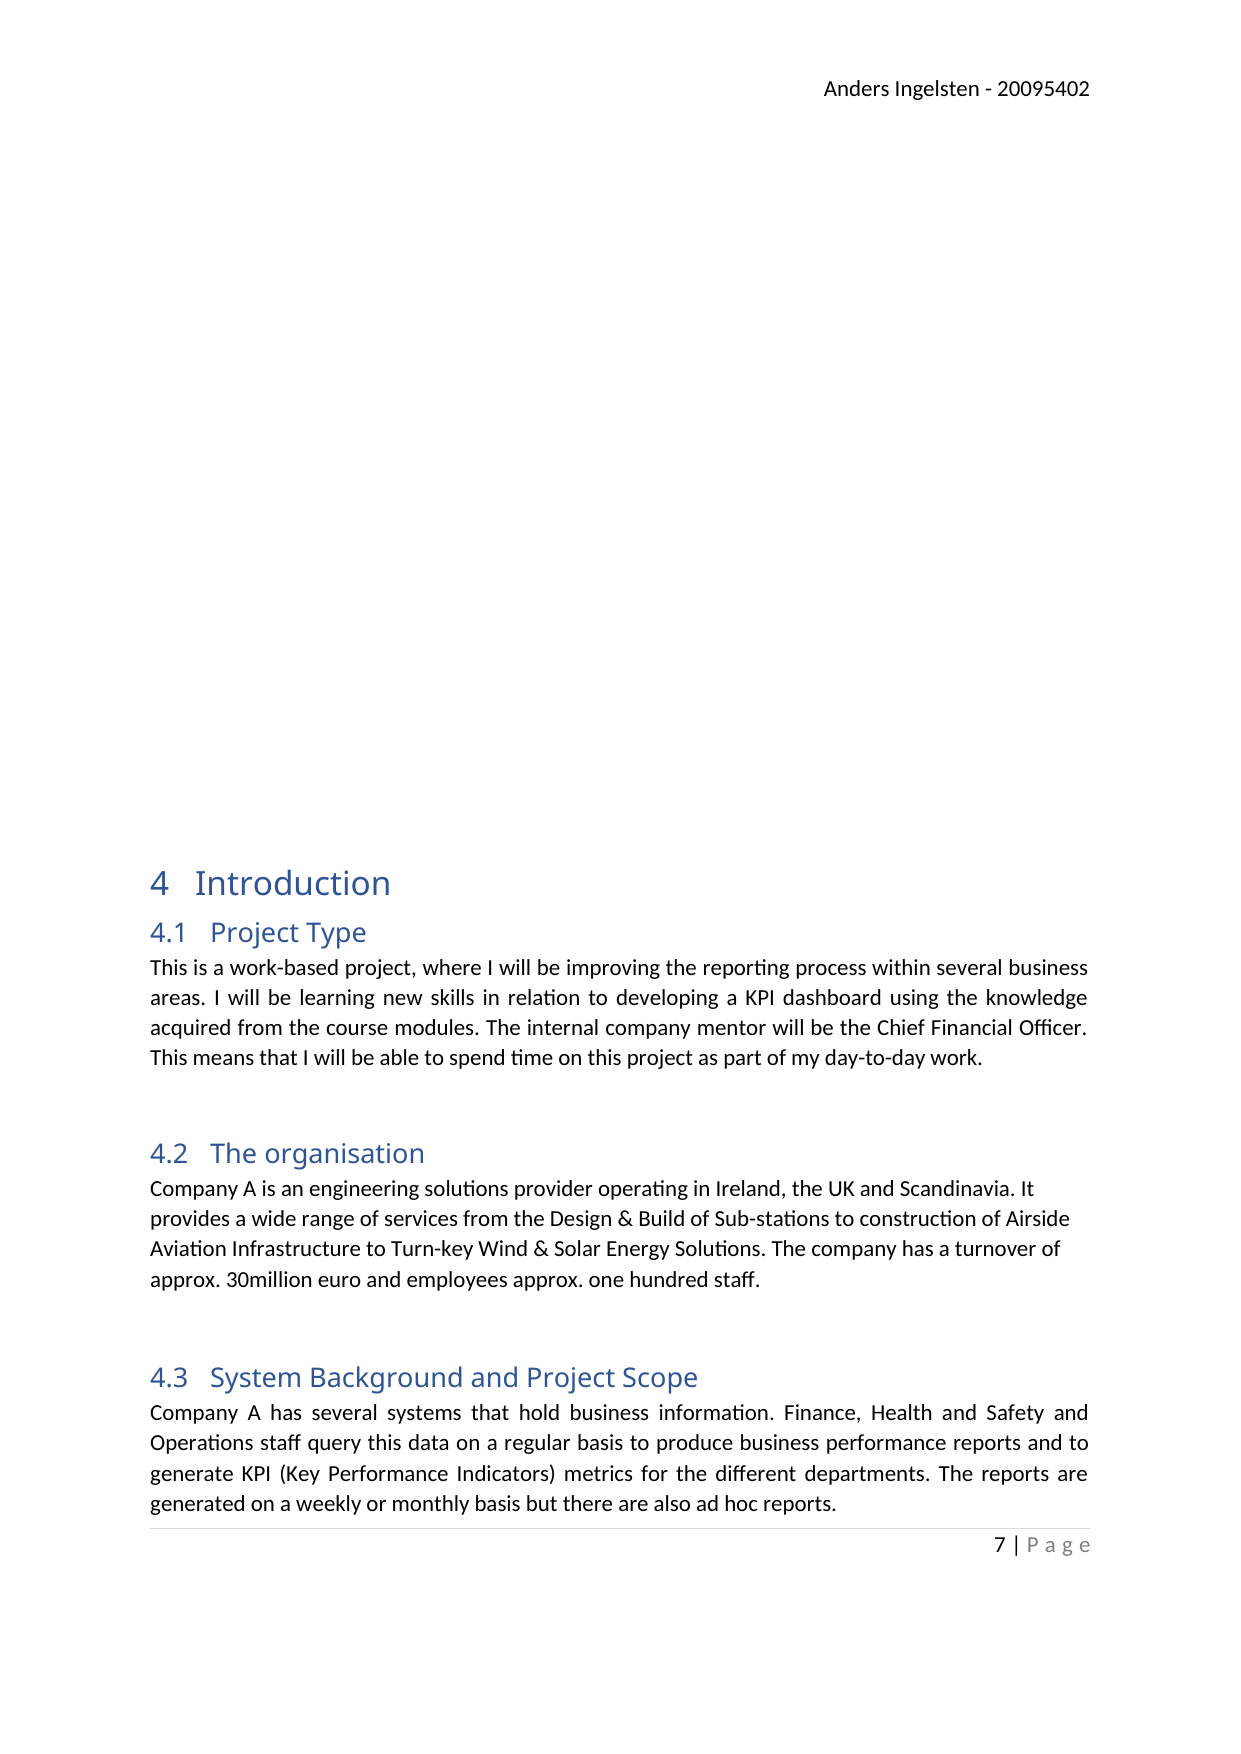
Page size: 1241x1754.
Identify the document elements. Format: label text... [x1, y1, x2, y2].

text This is a work-based project, where I will be improving the reporting process within several business areas. I will be learning new skills in relation to developing a KPI dashboard using the knowledge acquired from the course modules. The internal company mentor will be the Chief Financial Officer. This means that I will be able to spend time on this project as part of my day-to-day work. [150, 953, 1090, 1072]
subtitle System Background and Project Scope [150, 1358, 1090, 1395]
subtitle Project Type [150, 913, 1090, 950]
text Company A has several systems that hold business information. Finance, Health and Safety and Operations staff query this data on a regular basis to produce business performance reports and to generate KPI (Key Performance Indicators) metrics for the different departments. The reports are generated on a weekly or monthly basis but there are also ad hoc reports. [150, 1398, 1090, 1517]
subtitle The organisation [150, 1134, 1090, 1171]
subtitle Introduction [150, 860, 1090, 905]
text Company A is an engineering solutions provider operating in Ireland, the UK and Scandinavia. It provides a wide range of services from the Design & Build of Sub-stations to construction of Airside Aviation Infrastructure to Turn-key Wind & Solar Energy Solutions. The company has a turnover of approx. 30million euro and employees approx. one hundred staff. [150, 1174, 1090, 1293]
